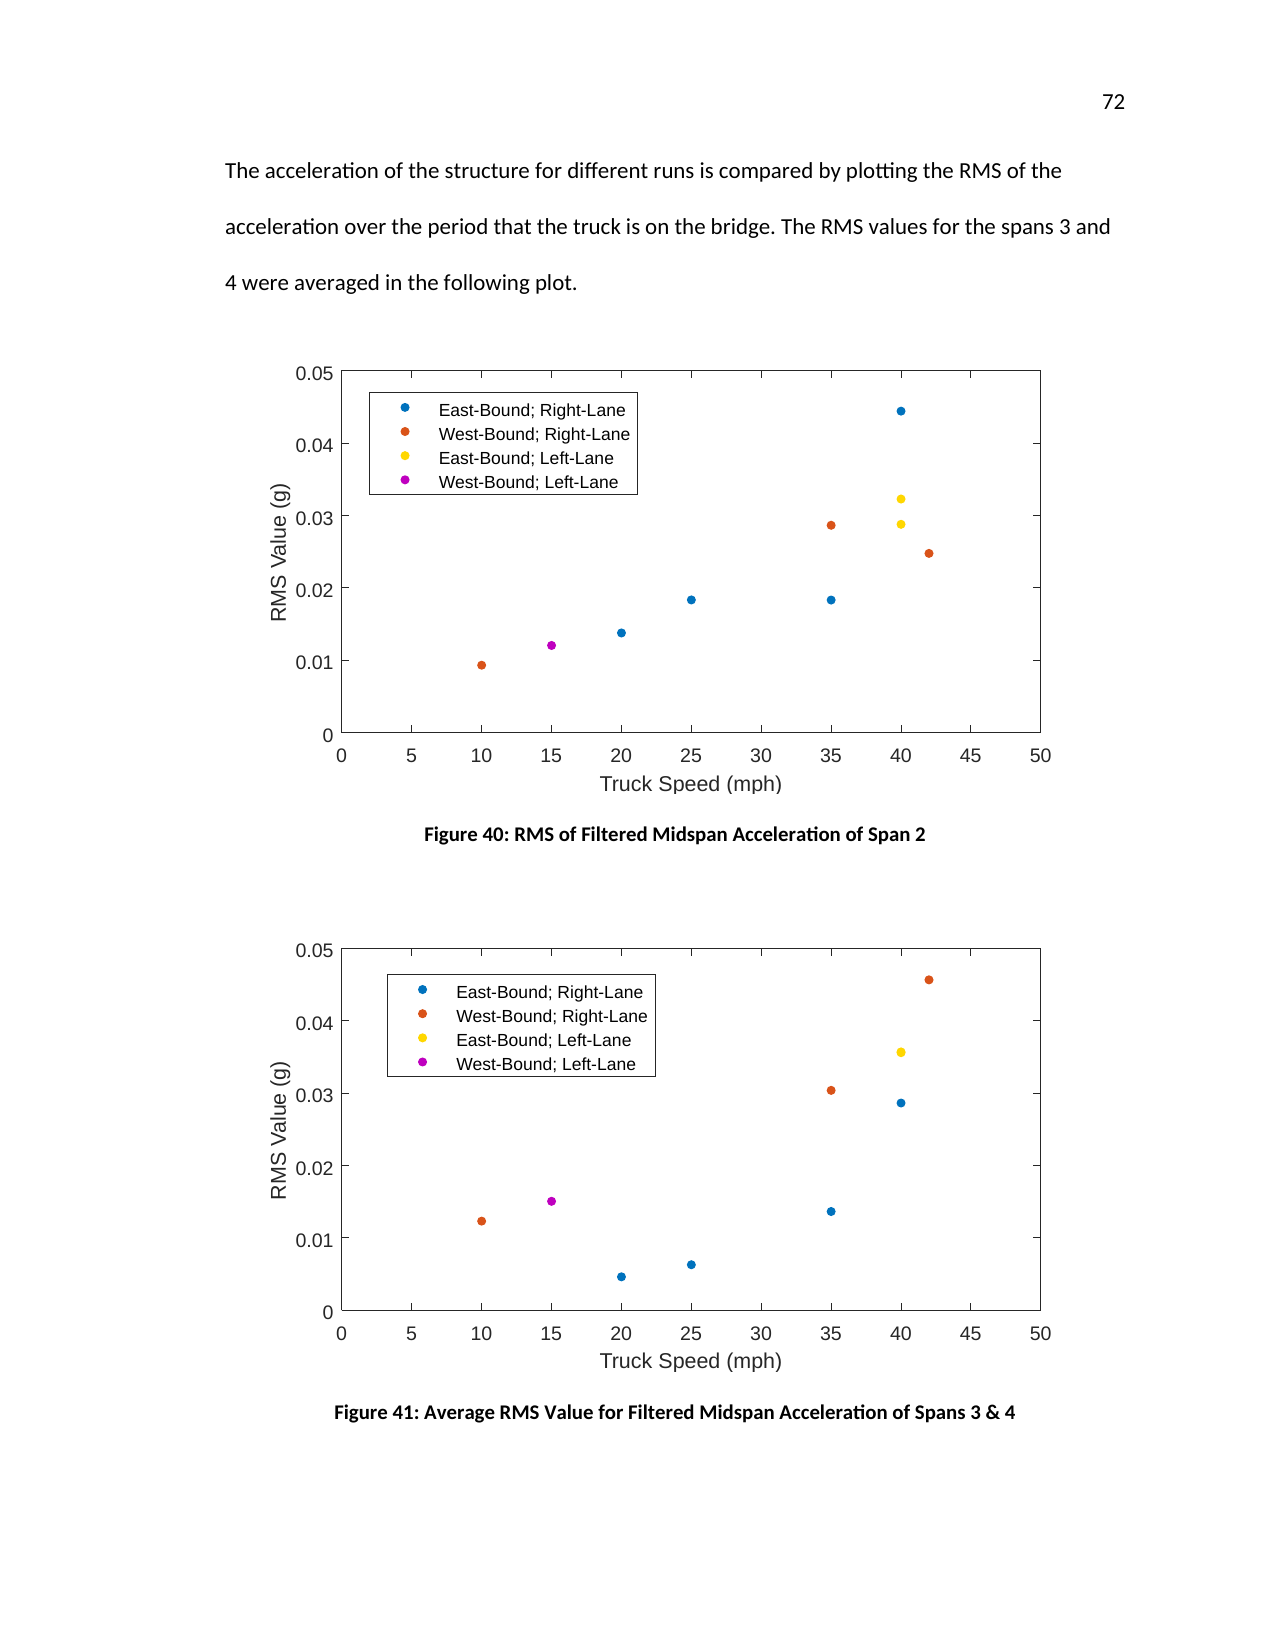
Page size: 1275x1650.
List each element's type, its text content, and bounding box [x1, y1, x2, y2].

text Figure 40: RMS of Filtered Midspan Acceleration of Span 2 [225, 822, 1125, 847]
text Figure 41: Average RMS Value for Filtered Midspan Acceleration of Spans 3 & 4 [225, 1399, 1125, 1424]
text The acceleration of the structure for different runs is compared by plotting the RMS of the acceleration over the period that the truck is on the bridge. The RMS values for the spans 3 and 4 were averaged in the following plot. [225, 156, 1125, 296]
